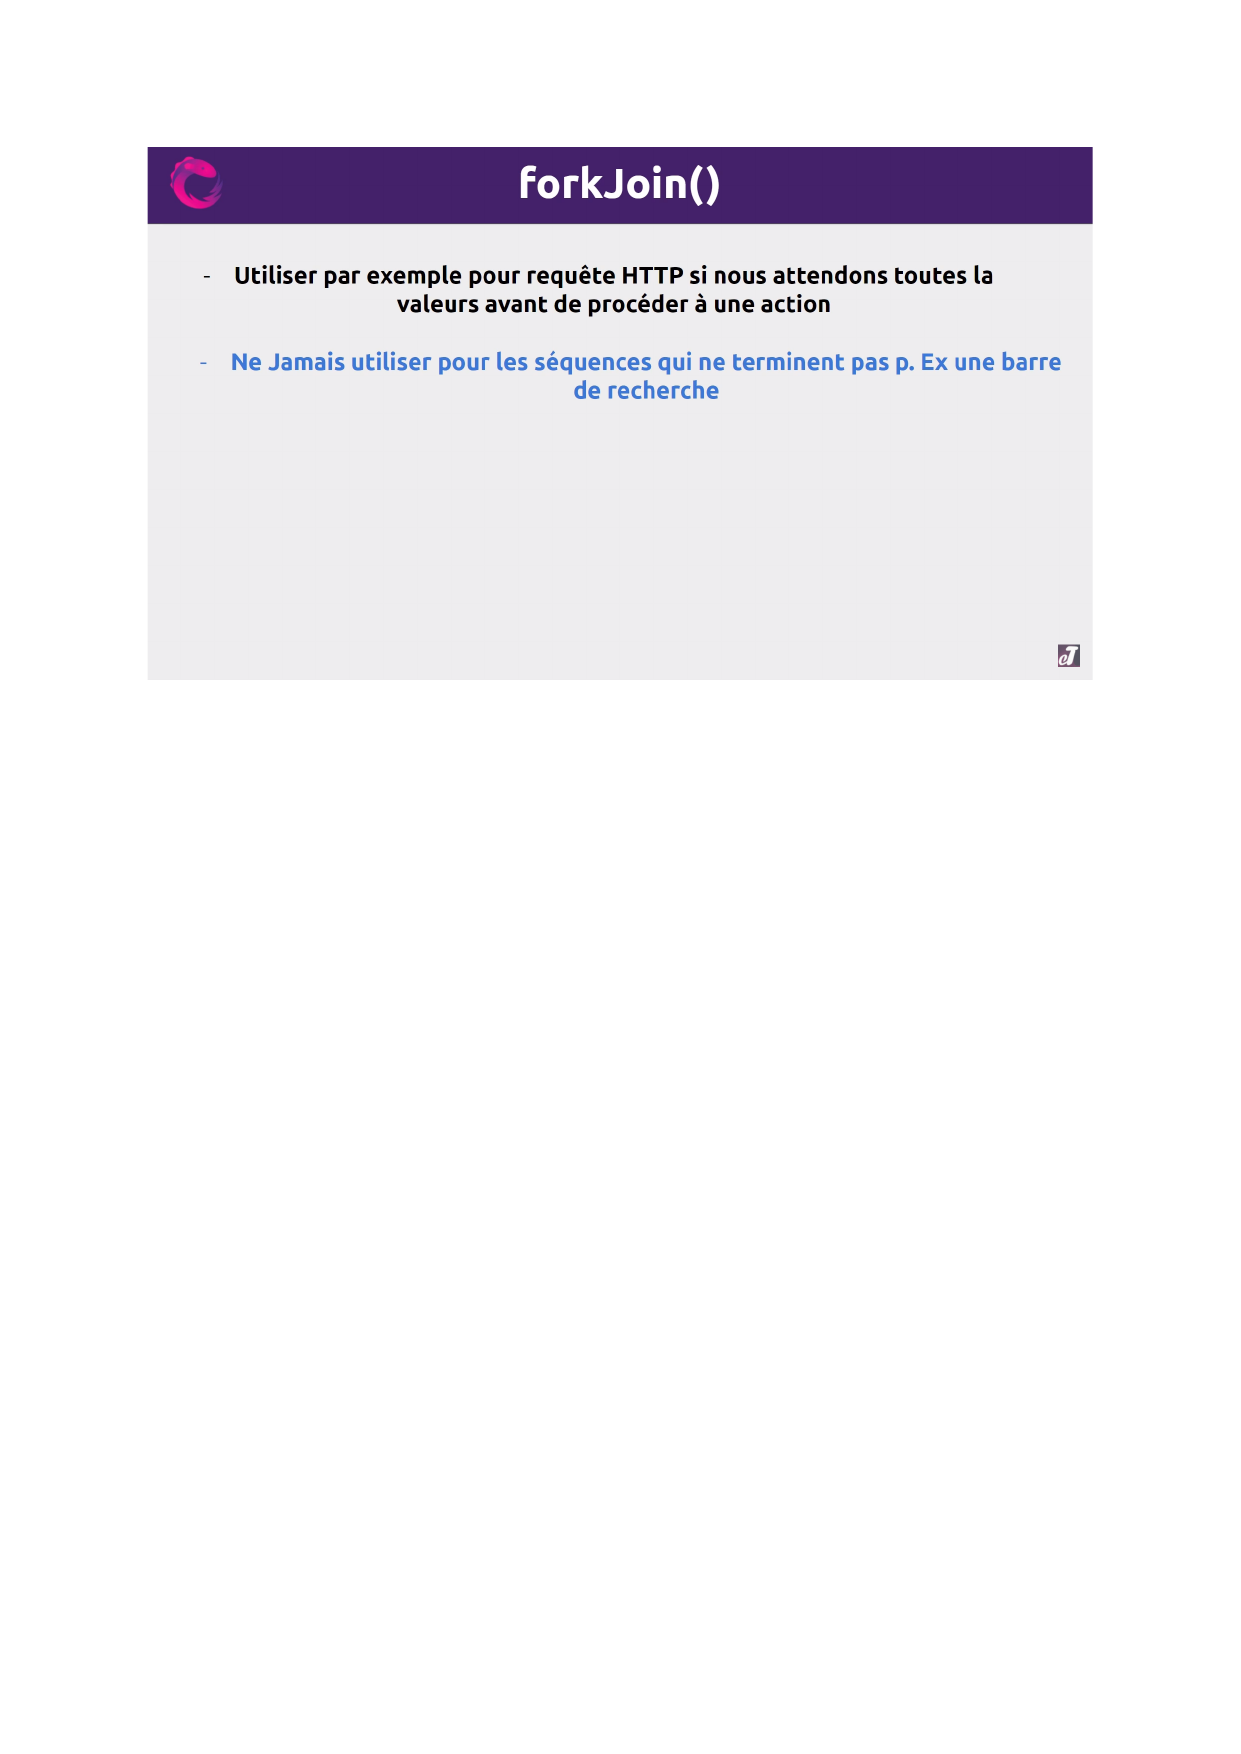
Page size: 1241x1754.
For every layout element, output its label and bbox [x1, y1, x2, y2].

picture [147, 147, 1093, 680]
